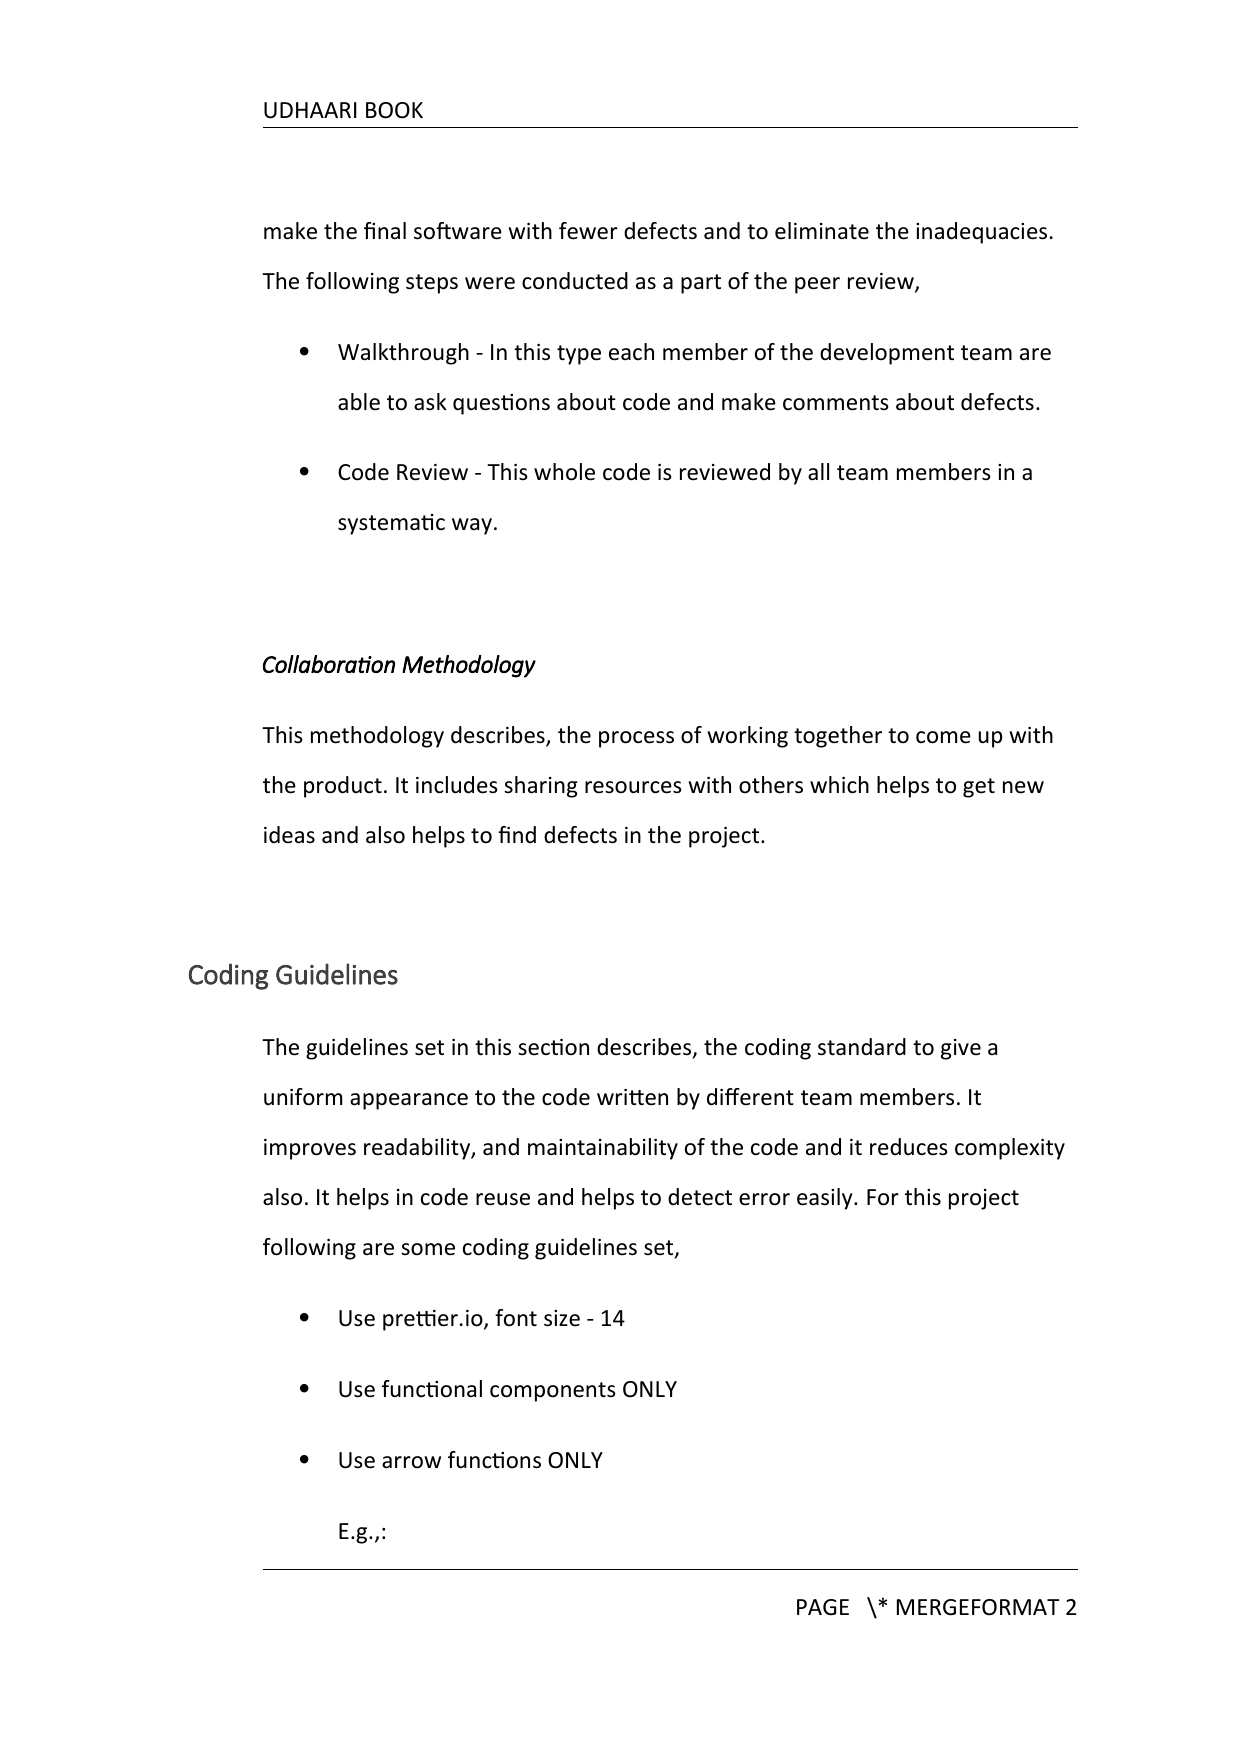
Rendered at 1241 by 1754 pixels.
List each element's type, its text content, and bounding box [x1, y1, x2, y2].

text This methodology describes, the process of working together to come up with the product. It includes sharing resources with others which helps to get new ideas and also helps to find defects in the project. [262, 699, 1078, 849]
list Code Review - This whole code is reviewed by all team members in a systematic way. [300, 437, 1078, 537]
list Use functional components ONLY [300, 1354, 1078, 1404]
text E.g.,: [337, 1495, 1078, 1545]
list Walkthrough - In this type each member of the development team are able to ask questions about code and make comments about defects. [300, 316, 1078, 416]
list Use arrow functions ONLY [300, 1424, 1078, 1474]
subtitle Coding Guidelines [187, 941, 1078, 991]
text The guidelines set in this section describes, the coding standard to give a uniform appearance to the code written by different team members. It improves readability, and maintainability of the code and it reduces complexity also. It helps in code reuse and helps to detect error easily. For this project following are some coding guidelines set, [262, 1012, 1078, 1262]
list Use prettier.io, font size - 14 [300, 1283, 1078, 1333]
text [262, 195, 1078, 295]
subtitle Collaboration Methodology [261, 629, 1078, 679]
